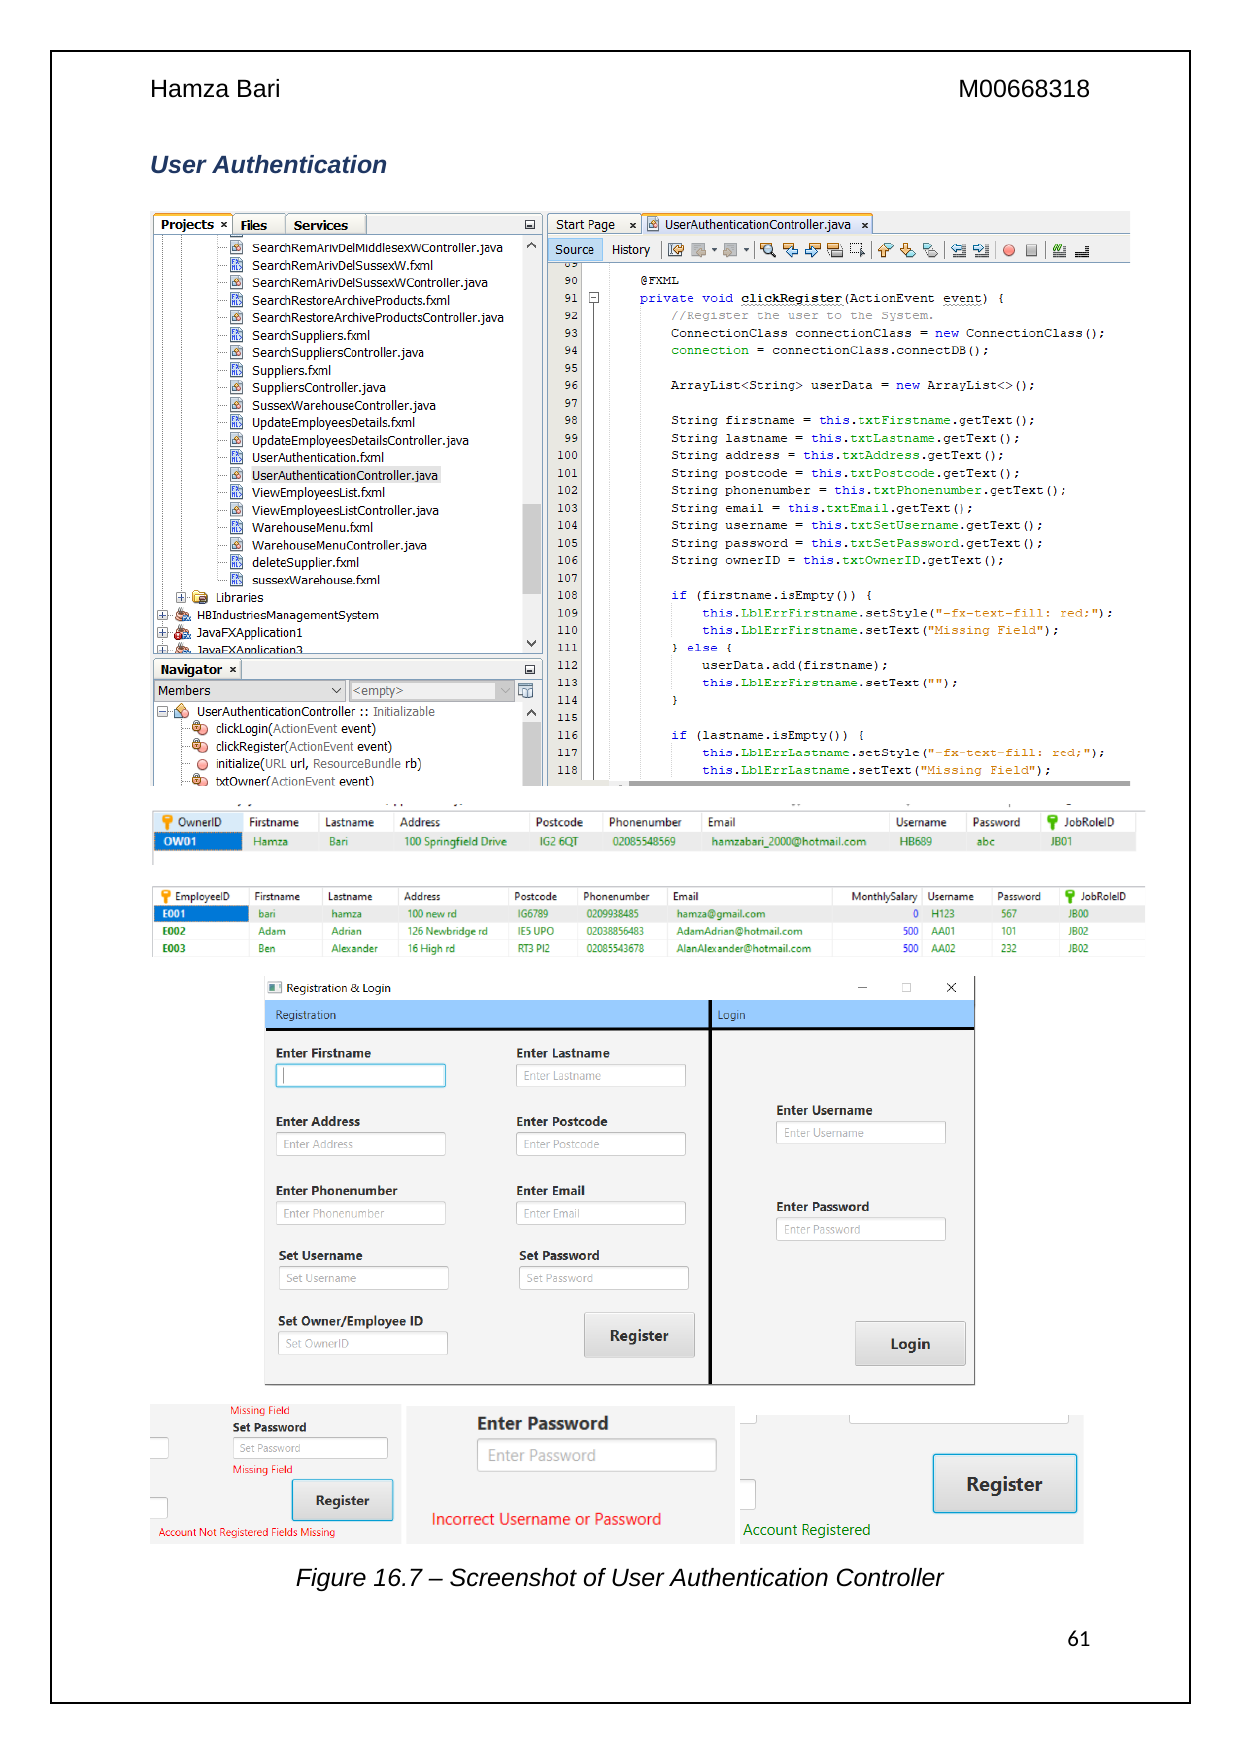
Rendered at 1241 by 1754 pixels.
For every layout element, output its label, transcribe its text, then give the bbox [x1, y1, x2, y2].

picture [150, 1404, 402, 1544]
picture [150, 804, 1146, 865]
picture [150, 211, 1130, 786]
picture [740, 1415, 1084, 1544]
picture [264, 976, 976, 1386]
subtitle User Authentication [150, 150, 1090, 179]
picture [406, 1406, 735, 1544]
text Figure 16.7 – Screenshot of User Authentication Controller [150, 1563, 1090, 1592]
picture [150, 883, 1146, 957]
